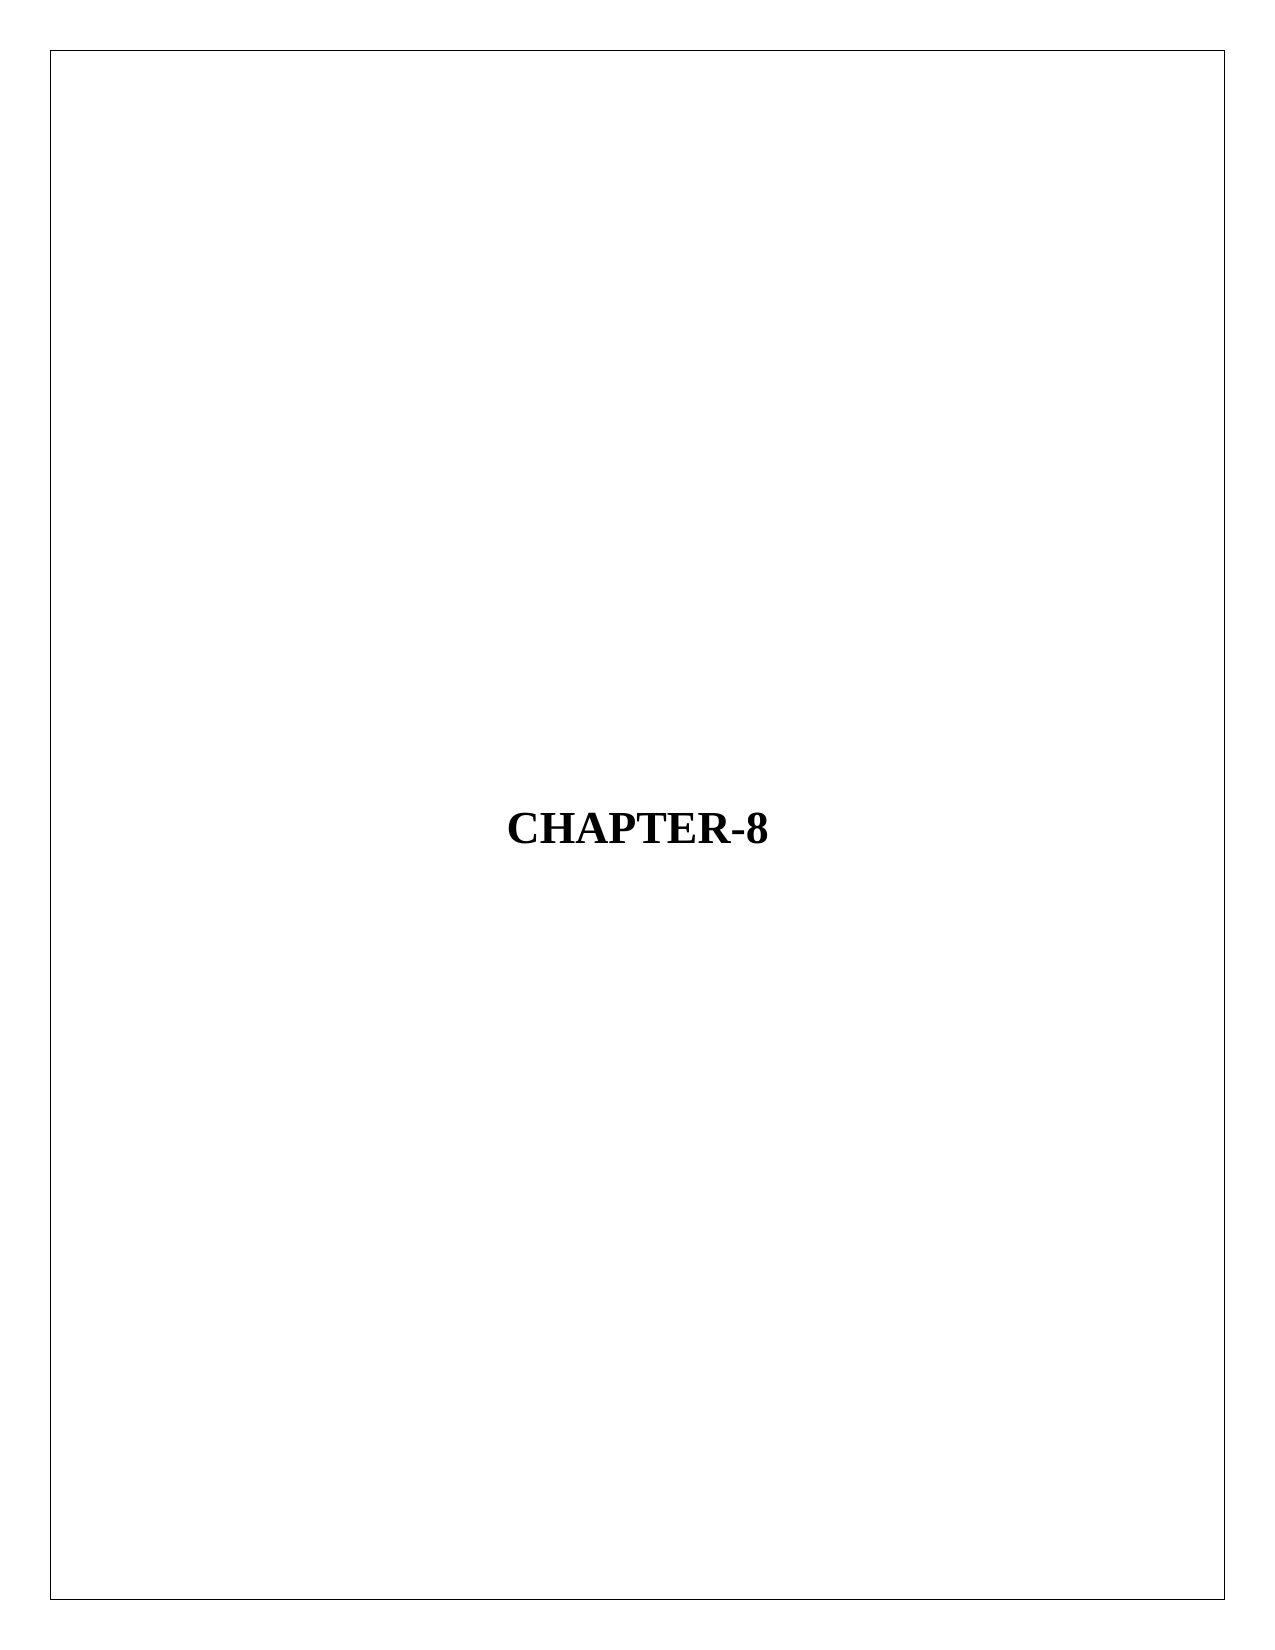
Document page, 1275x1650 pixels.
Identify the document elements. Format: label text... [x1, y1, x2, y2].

text CHAPTER-8 [150, 801, 1125, 853]
